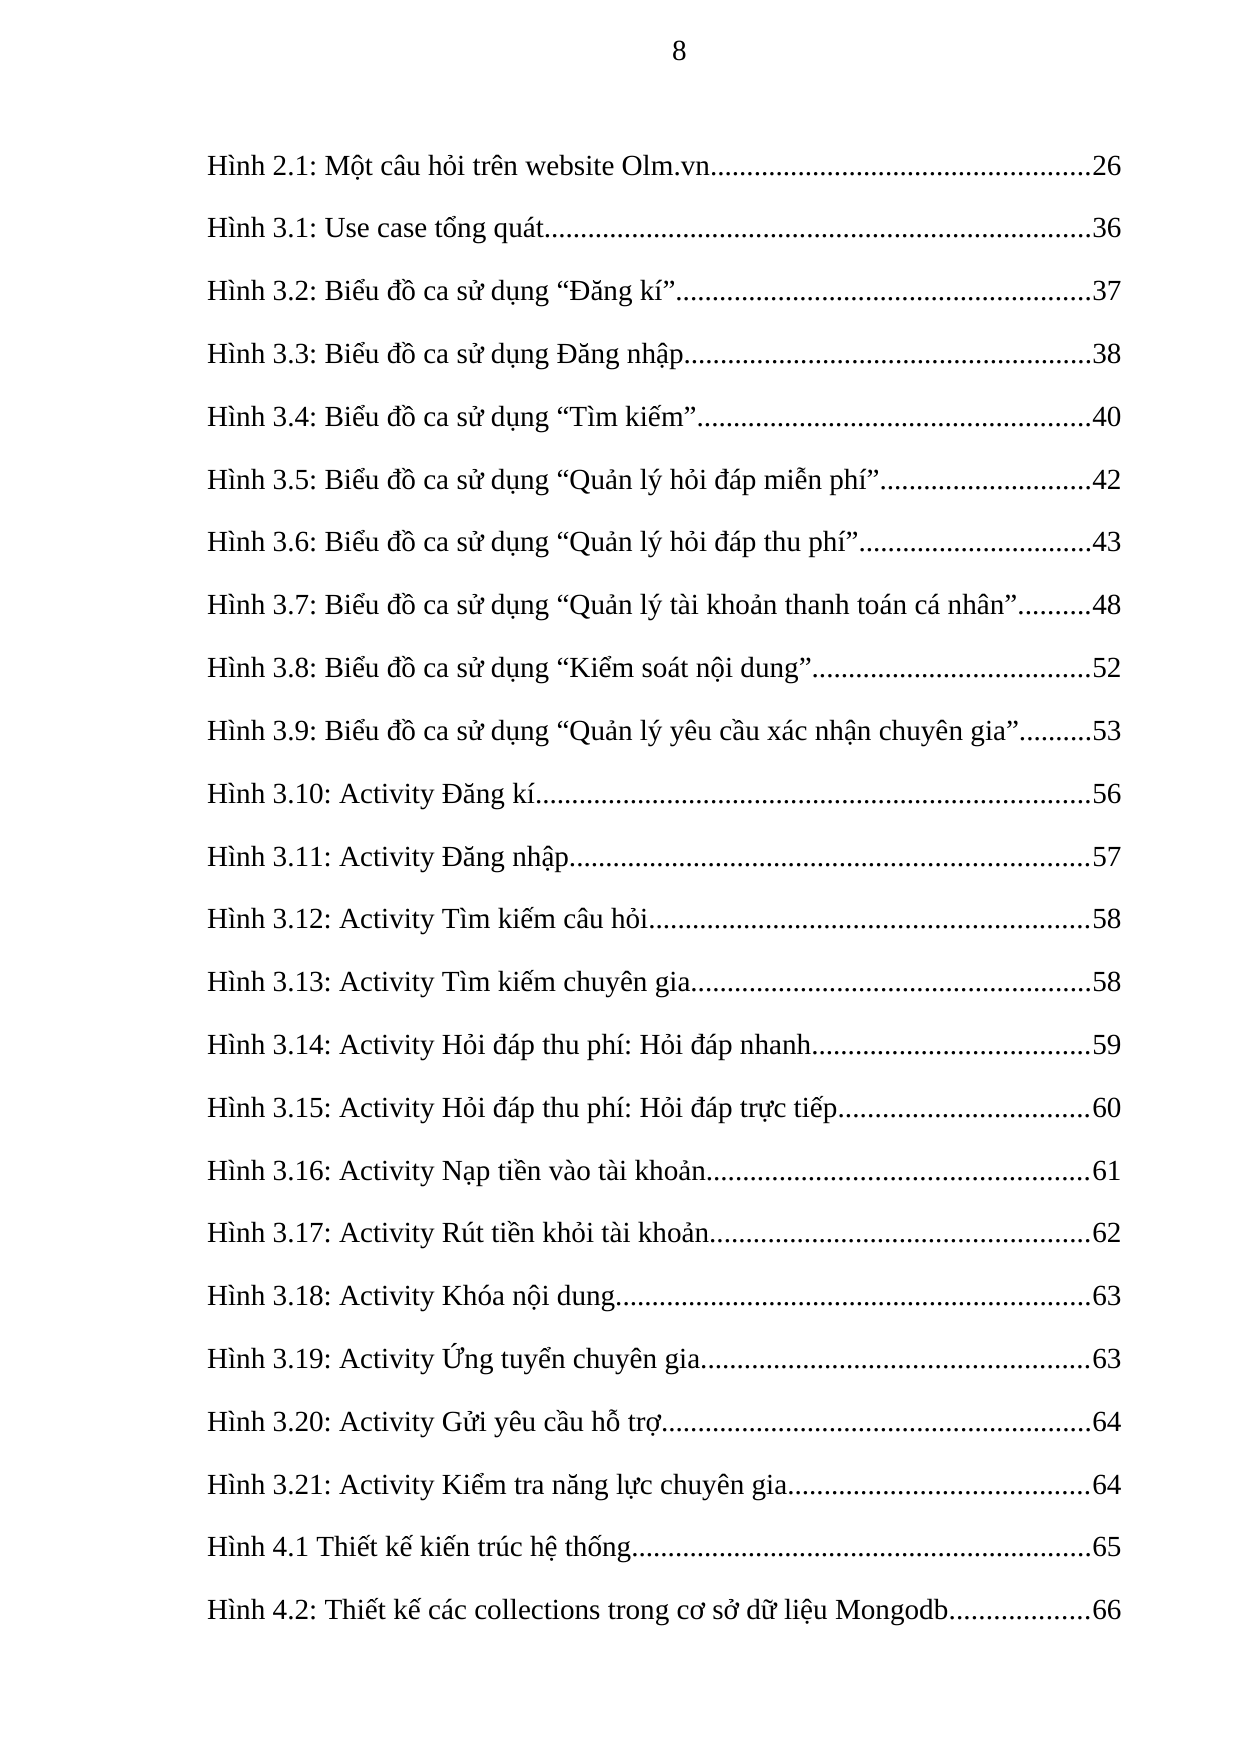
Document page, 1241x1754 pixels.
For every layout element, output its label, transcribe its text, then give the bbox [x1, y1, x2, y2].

text Hình 3.6: Biểu đồ ca sử dụng “Quản lý hỏi đáp thu phí” 43 [207, 524, 1152, 558]
text Hình 4.1 Thiết kế kiến trúc hệ thống 65 [207, 1529, 1152, 1563]
text Hình 3.1: Use case tổng quát 36 [207, 211, 1152, 244]
text Hình 3.3: Biểu đồ ca sử dụng Đăng nhập 38 [207, 336, 1152, 370]
text Hình 3.12: Activity Tìm kiếm câu hỏi 58 [207, 901, 1152, 935]
text Hình 3.16: Activity Nạp tiền vào tài khoản 61 [207, 1153, 1152, 1186]
text Hình 3.15: Activity Hỏi đáp thu phí: Hỏi đáp trực tiếp 60 [207, 1090, 1152, 1123]
text Hình 3.4: Biểu đồ ca sử dụng “Tìm kiếm” 40 [207, 399, 1152, 432]
text Hình 3.8: Biểu đồ ca sử dụng “Kiểm soát nội dung” 52 [207, 650, 1152, 684]
text Hình 3.2: Biểu đồ ca sử dụng “Đăng kí” 37 [207, 273, 1152, 307]
text Hình 3.9: Biểu đồ ca sử dụng “Quản lý yêu cầu xác nhận chuyên gia” 53 [207, 713, 1152, 747]
text Hình 3.7: Biểu đồ ca sử dụng “Quản lý tài khoản thanh toán cá nhân” 48 [207, 587, 1152, 621]
text Hình 2.1: Một câu hỏi trên website Olm.vn 26 [207, 148, 1152, 181]
text Hình 3.10: Activity Đăng kí 56 [207, 776, 1152, 809]
text Hình 3.19: Activity Ứng tuyển chuyên gia 63 [207, 1341, 1152, 1375]
text Hình 3.21: Activity Kiểm tra năng lực chuyên gia 64 [207, 1467, 1152, 1500]
text Hình 4.2: Thiết kế các collections trong cơ sở dữ liệu Mongodb 66 [207, 1592, 1152, 1626]
text Hình 3.11: Activity Đăng nhập 57 [207, 839, 1152, 872]
text Hình 3.14: Activity Hỏi đáp thu phí: Hỏi đáp nhanh 59 [207, 1027, 1152, 1061]
text Hình 3.17: Activity Rút tiền khỏi tài khoản 62 [207, 1216, 1152, 1249]
text Hình 3.20: Activity Gửi yêu cầu hỗ trợ 64 [207, 1404, 1152, 1437]
text Hình 3.18: Activity Khóa nội dung 63 [207, 1278, 1152, 1312]
text Hình 3.13: Activity Tìm kiếm chuyên gia 58 [207, 964, 1152, 998]
text Hình 3.5: Biểu đồ ca sử dụng “Quản lý hỏi đáp miễn phí” 42 [207, 462, 1152, 495]
